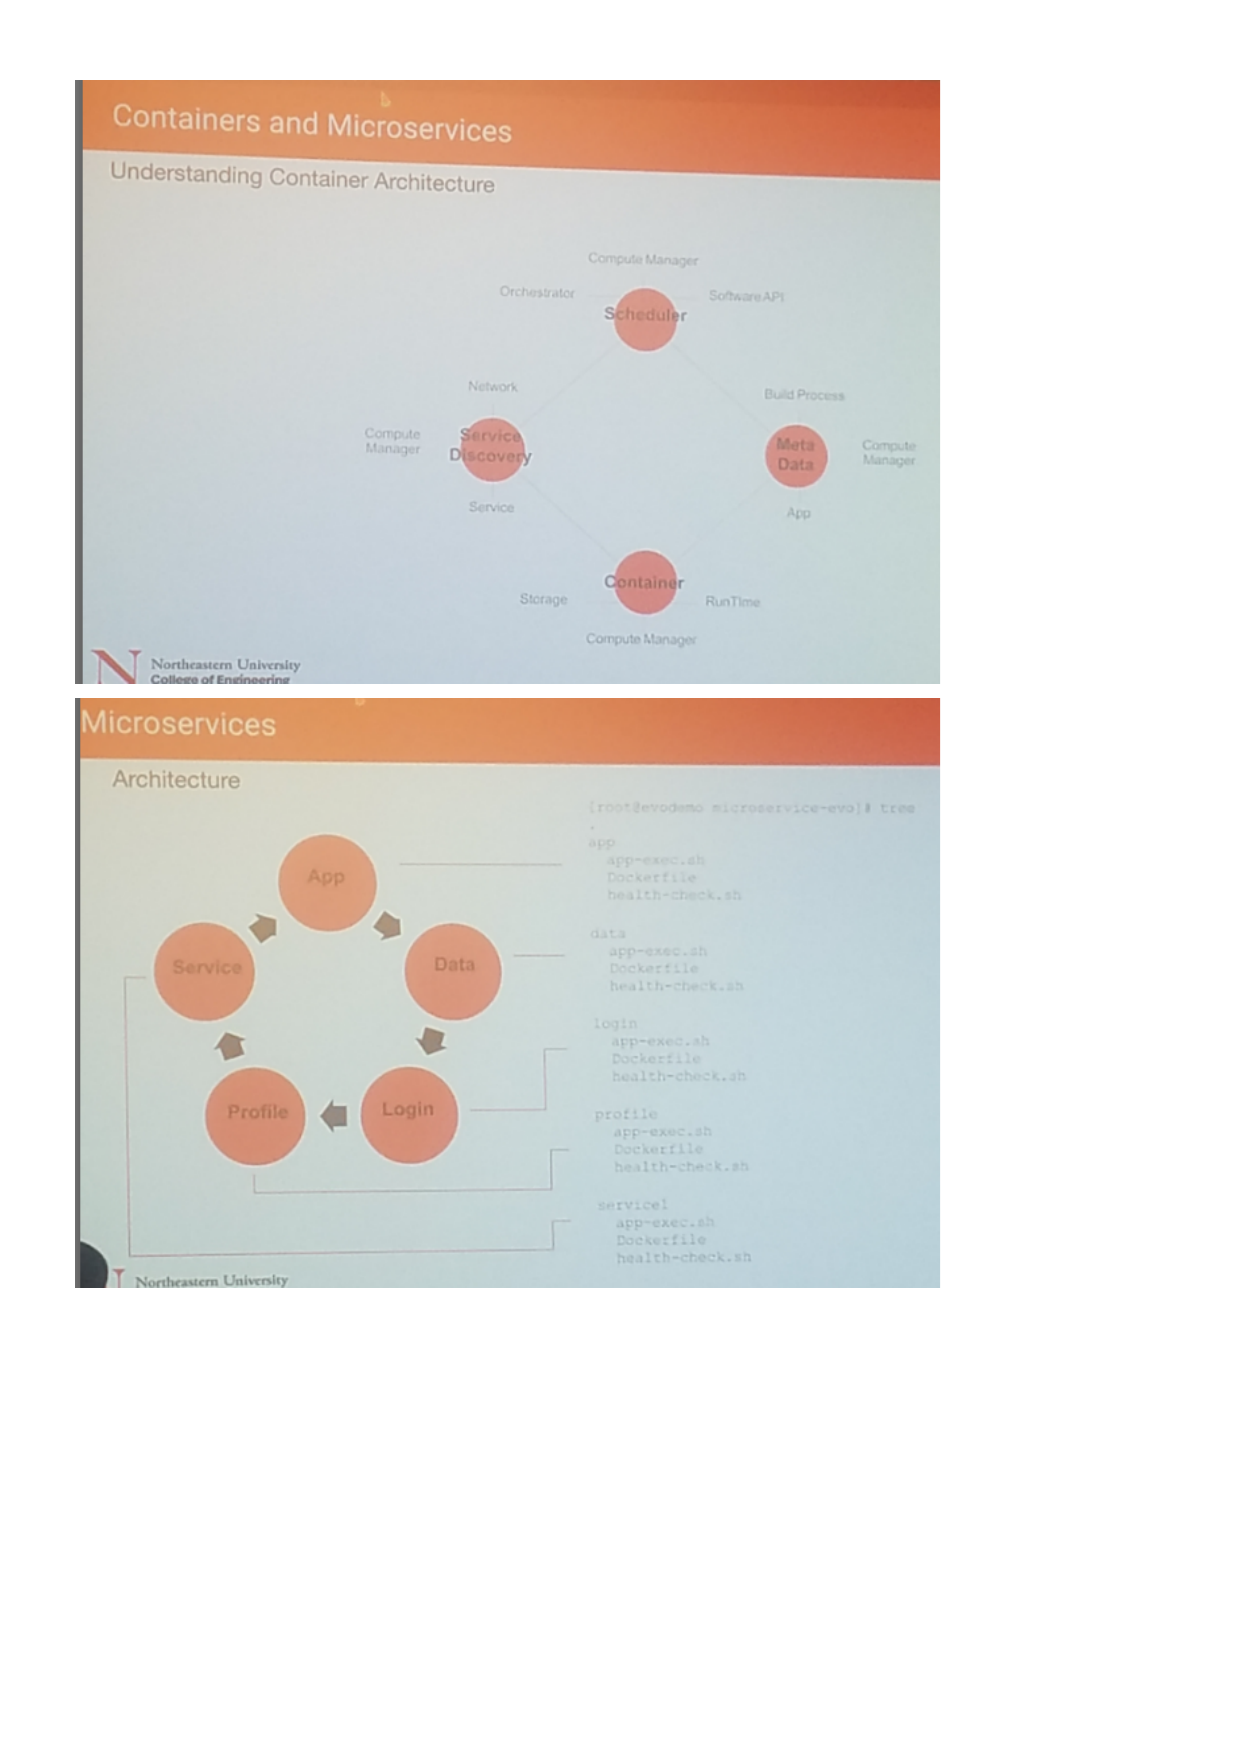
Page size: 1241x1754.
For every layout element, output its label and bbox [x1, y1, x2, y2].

picture [75, 698, 941, 1288]
picture [75, 80, 941, 684]
